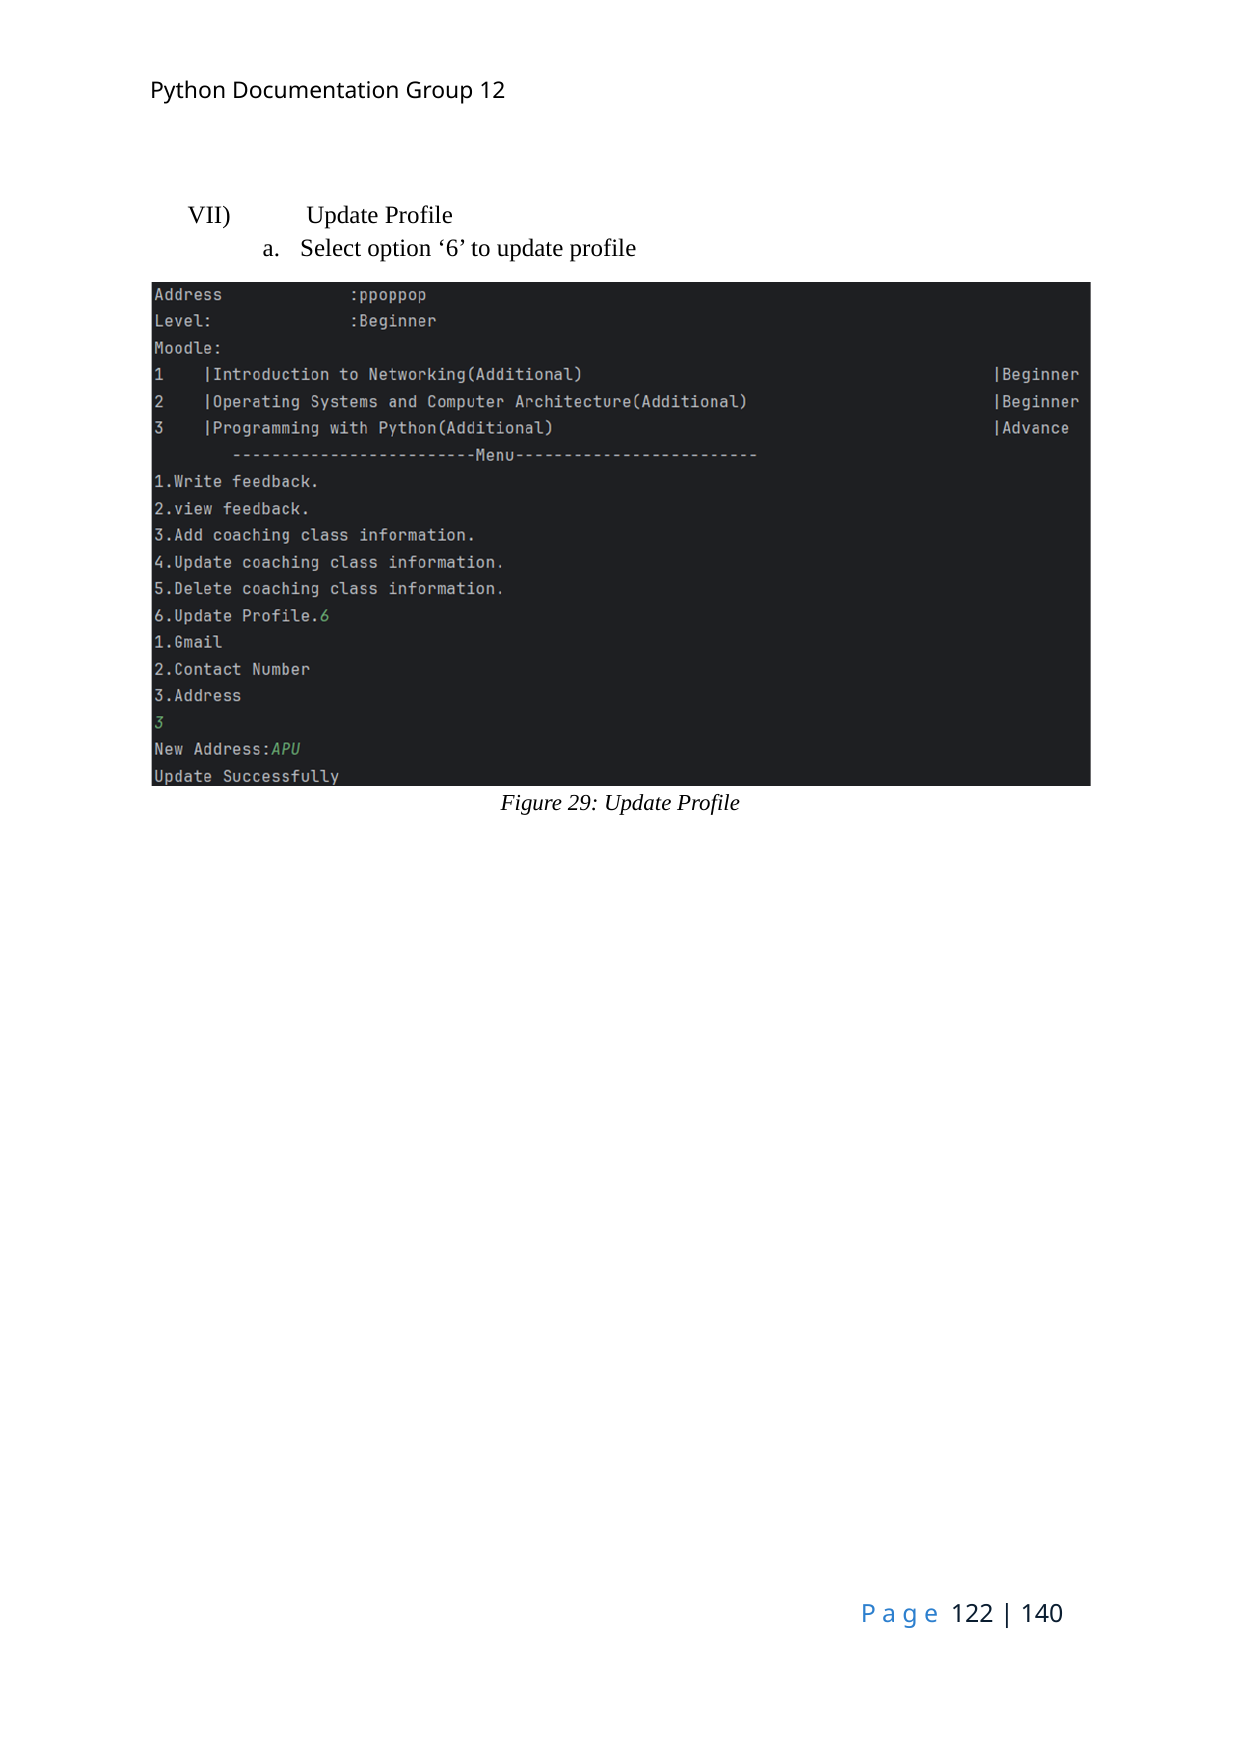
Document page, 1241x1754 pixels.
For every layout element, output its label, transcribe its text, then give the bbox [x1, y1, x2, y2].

list Select option ‘6’ to update profile [262, 233, 1092, 261]
list Update Profile [187, 200, 1092, 228]
picture [151, 282, 1091, 786]
